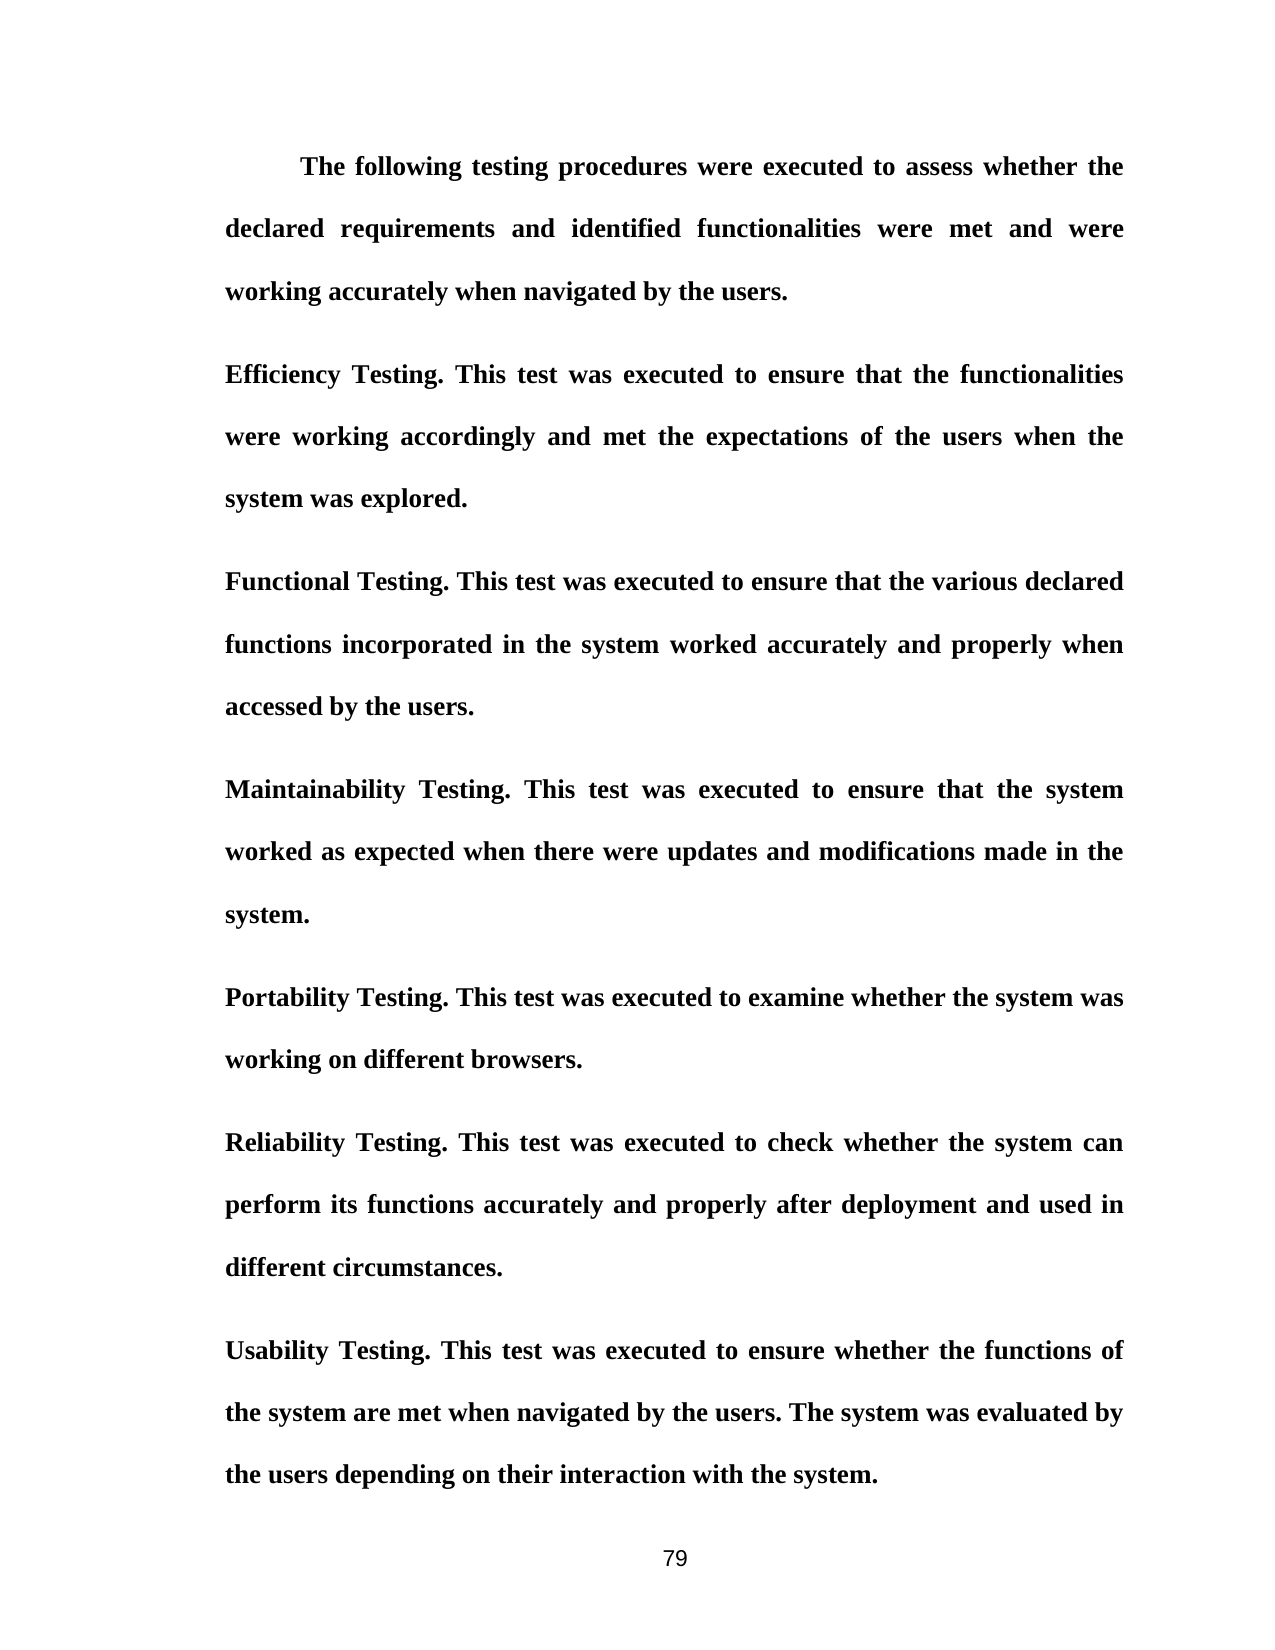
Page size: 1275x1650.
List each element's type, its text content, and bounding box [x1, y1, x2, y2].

text Usability Testing. This test was executed to ensure whether the functions of the system are met when navigated by the users. The system was evaluated by the users depending on their interaction with the system. [225, 1334, 1125, 1490]
text Portability Testing. This test was executed to examine whether the system was working on different browsers. [225, 981, 1125, 1074]
text The following testing procedures were executed to assess whether the declared requirements and identified functionalities were met and were working accurately when navigated by the users. [225, 150, 1125, 306]
text Functional Testing. This test was executed to ensure that the various declared functions incorporated in the system worked accurately and properly when accessed by the users. [225, 565, 1125, 721]
text Reliability Testing. This test was executed to check whether the system can perform its functions accurately and properly after deployment and used in different circumstances. [225, 1126, 1125, 1282]
text Maintainability Testing. This test was executed to ensure that the system worked as expected when there were updates and modifications made in the system. [225, 773, 1125, 929]
text Efficiency Testing. This test was executed to ensure that the functionalities were working accordingly and met the expectations of the users when the system was explored. [225, 358, 1125, 513]
